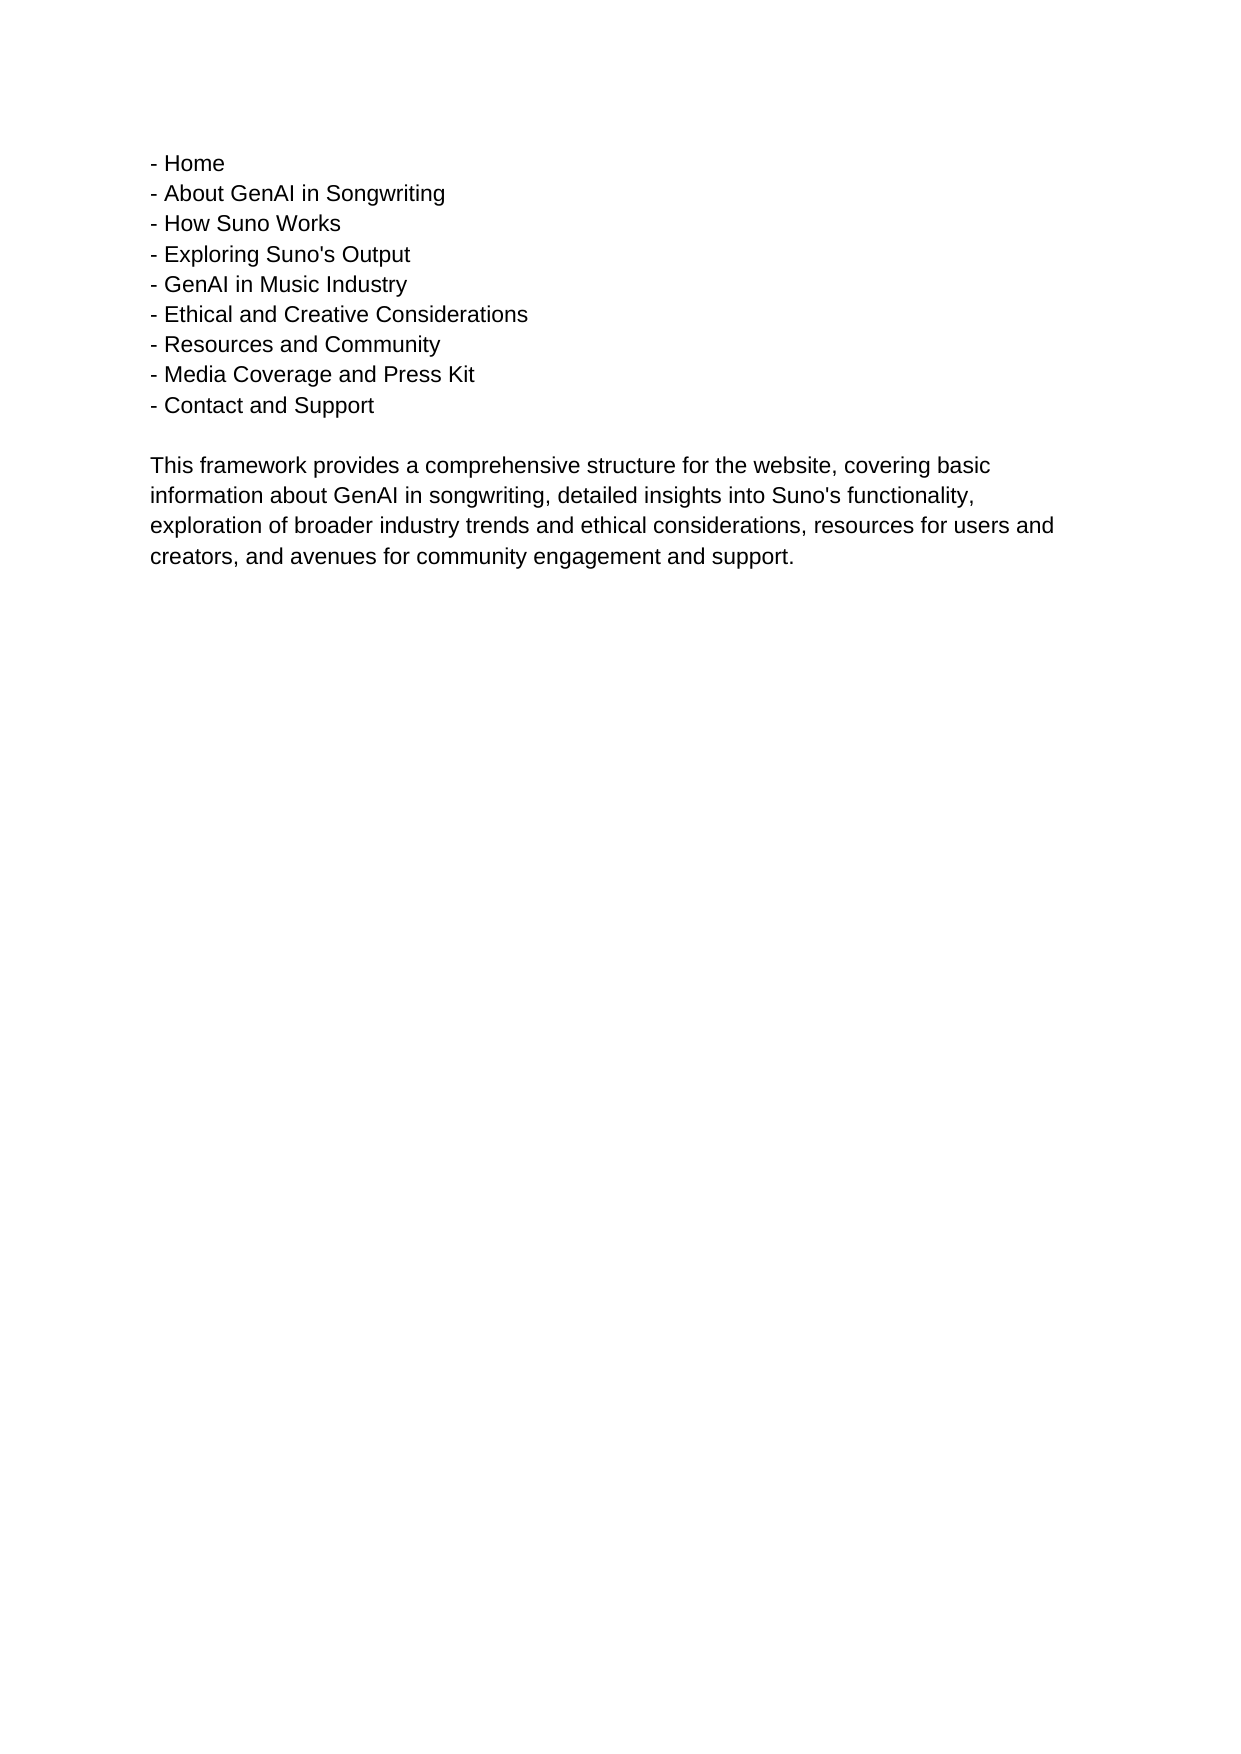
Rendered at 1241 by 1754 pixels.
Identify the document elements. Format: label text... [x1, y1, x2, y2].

text - Resources and Community [150, 331, 1090, 358]
text This framework provides a comprehensive structure for the website, covering basic information about GenAI in songwriting, detailed insights into Suno's functionality, exploration of broader industry trends and ethical considerations, resources for users and creators, and avenues for community engagement and support. [150, 452, 1090, 569]
text - GenAI in Music Industry [150, 271, 1090, 297]
text - Home [150, 150, 1090, 176]
text - Media Coverage and Press Kit [150, 361, 1090, 388]
text - How Suno Works [150, 210, 1090, 237]
text - Contact and Support [150, 392, 1090, 418]
text - Exploring Suno's Output [150, 241, 1090, 267]
text - Ethical and Creative Considerations [150, 301, 1090, 327]
text - About GenAI in Songwriting [150, 180, 1090, 207]
